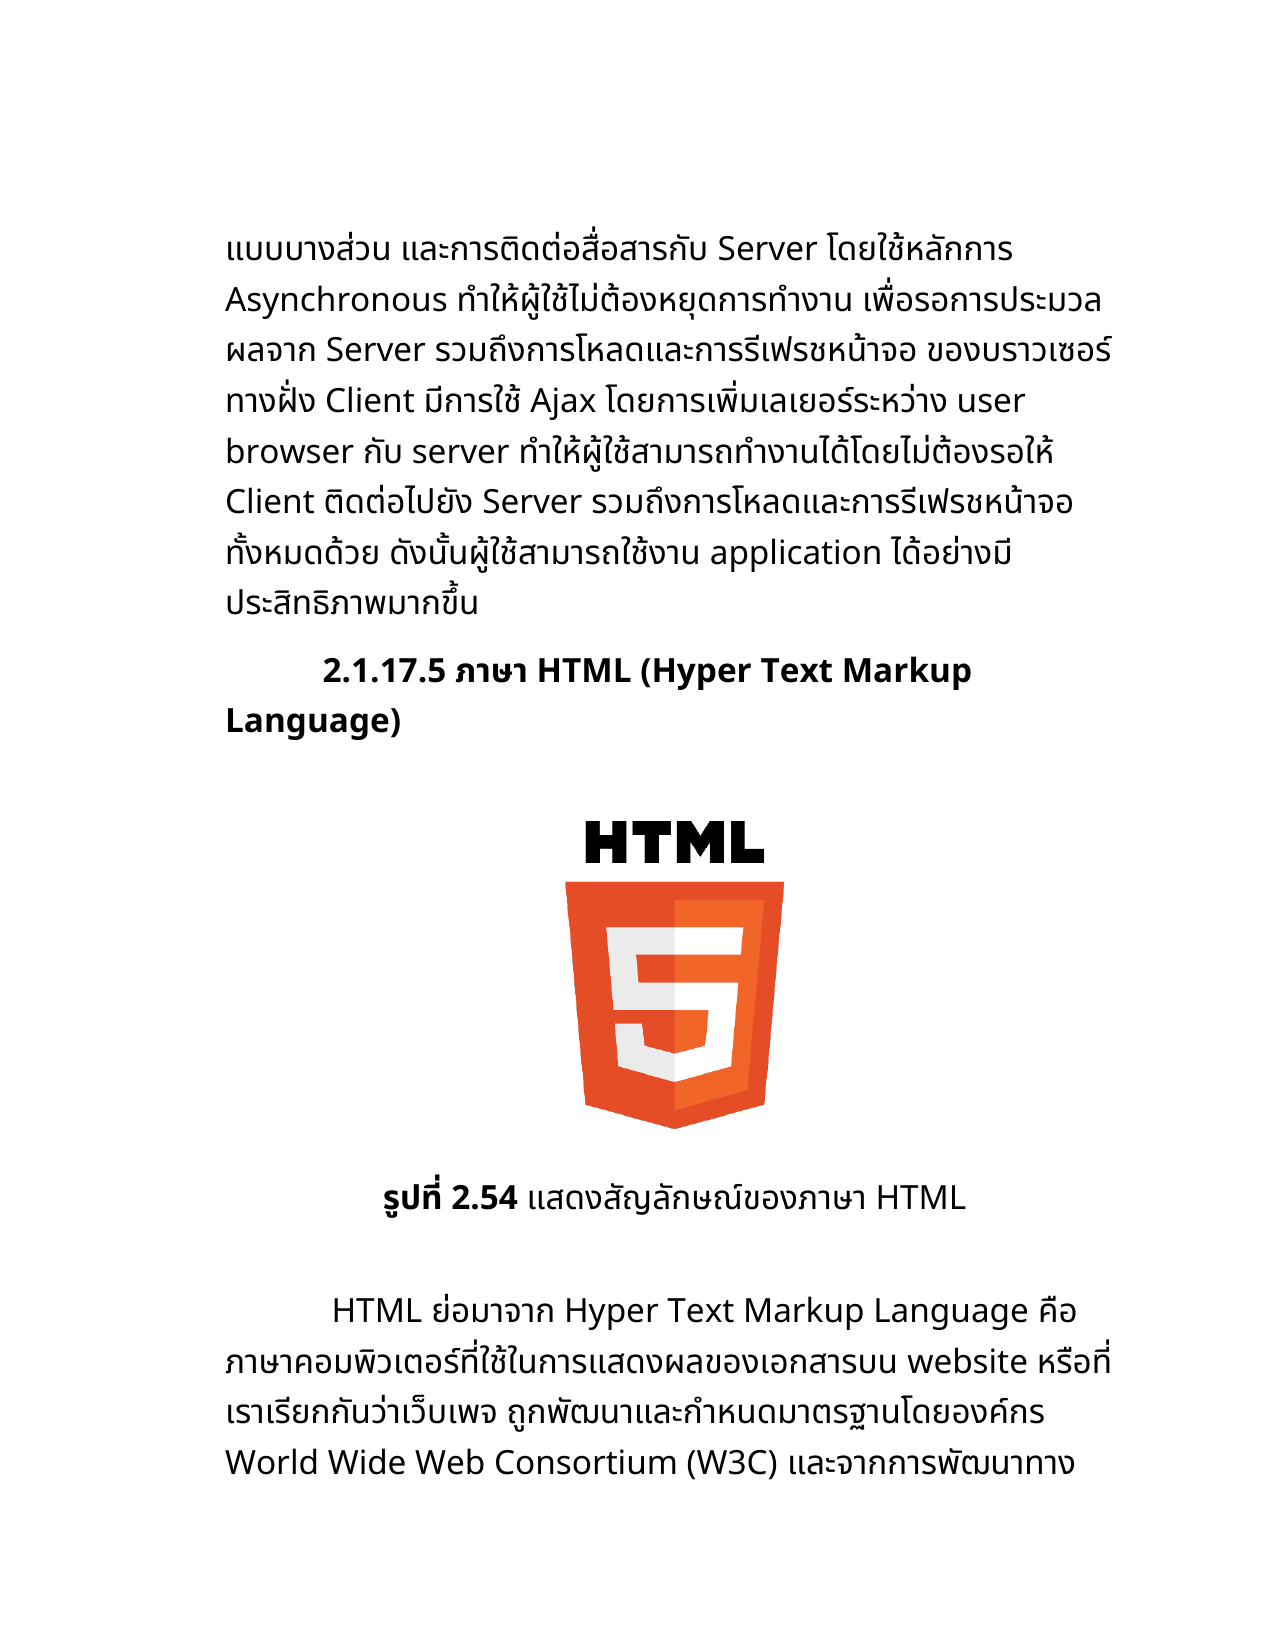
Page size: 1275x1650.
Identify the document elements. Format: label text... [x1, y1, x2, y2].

text 2.1.17.5 ภาษา HTML (Hyper Text Markup Language) [225, 646, 1125, 742]
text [225, 225, 1125, 630]
picture [520, 821, 829, 1129]
table_header รูปที่ 2.54 แสดงสัญลักษณ์ของภาษา HTML [225, 821, 1124, 1225]
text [225, 1287, 1125, 1489]
